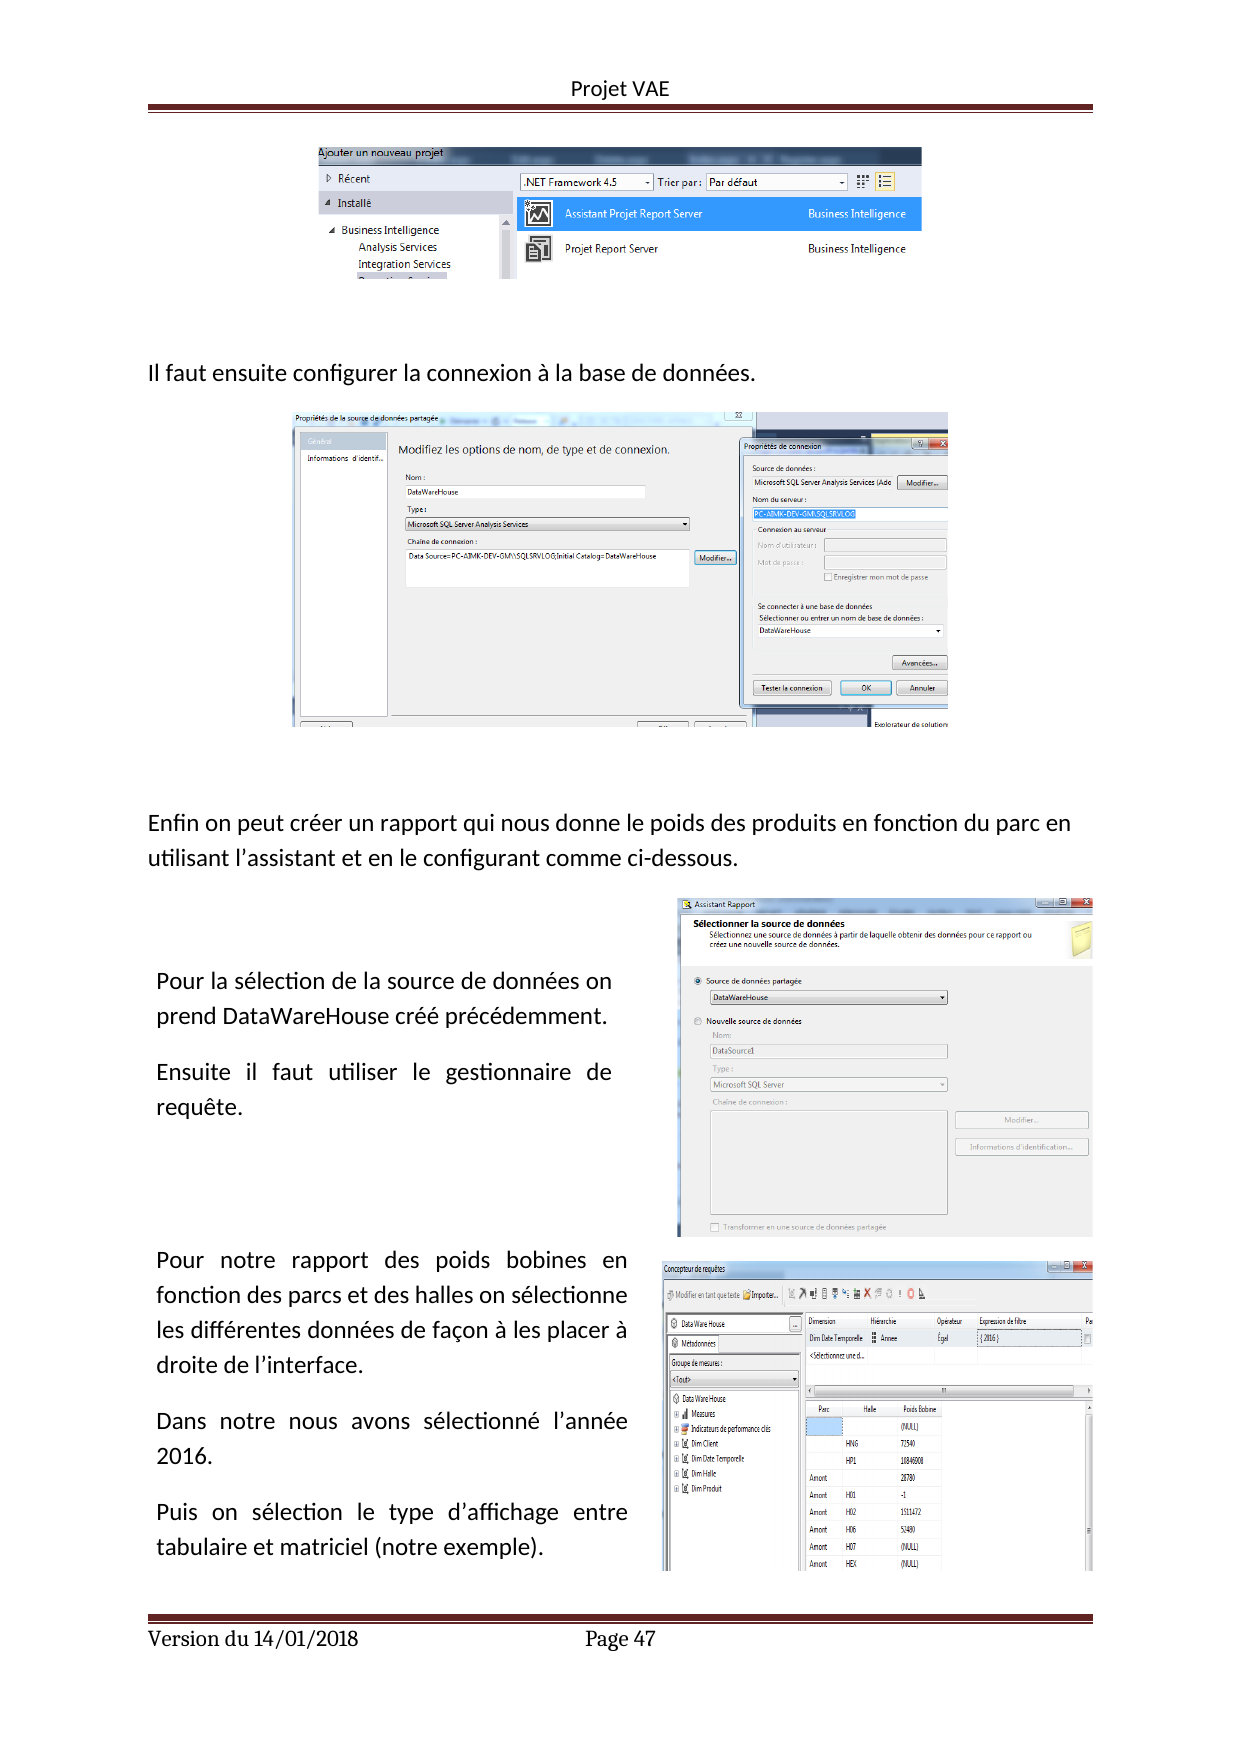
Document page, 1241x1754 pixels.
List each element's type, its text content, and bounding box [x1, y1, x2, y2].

picture [677, 898, 1093, 1237]
text Il faut ensuite configurer la connexion à la base de données. [148, 357, 1093, 387]
text Enfin on peut créer un rapport qui nous donne le poids des produits en fonction du parc en utilisant l’assistant et en le configurant comme ci-dessous. [148, 808, 1093, 873]
picture [292, 412, 948, 727]
picture [318, 147, 922, 279]
picture [661, 1261, 1093, 1571]
